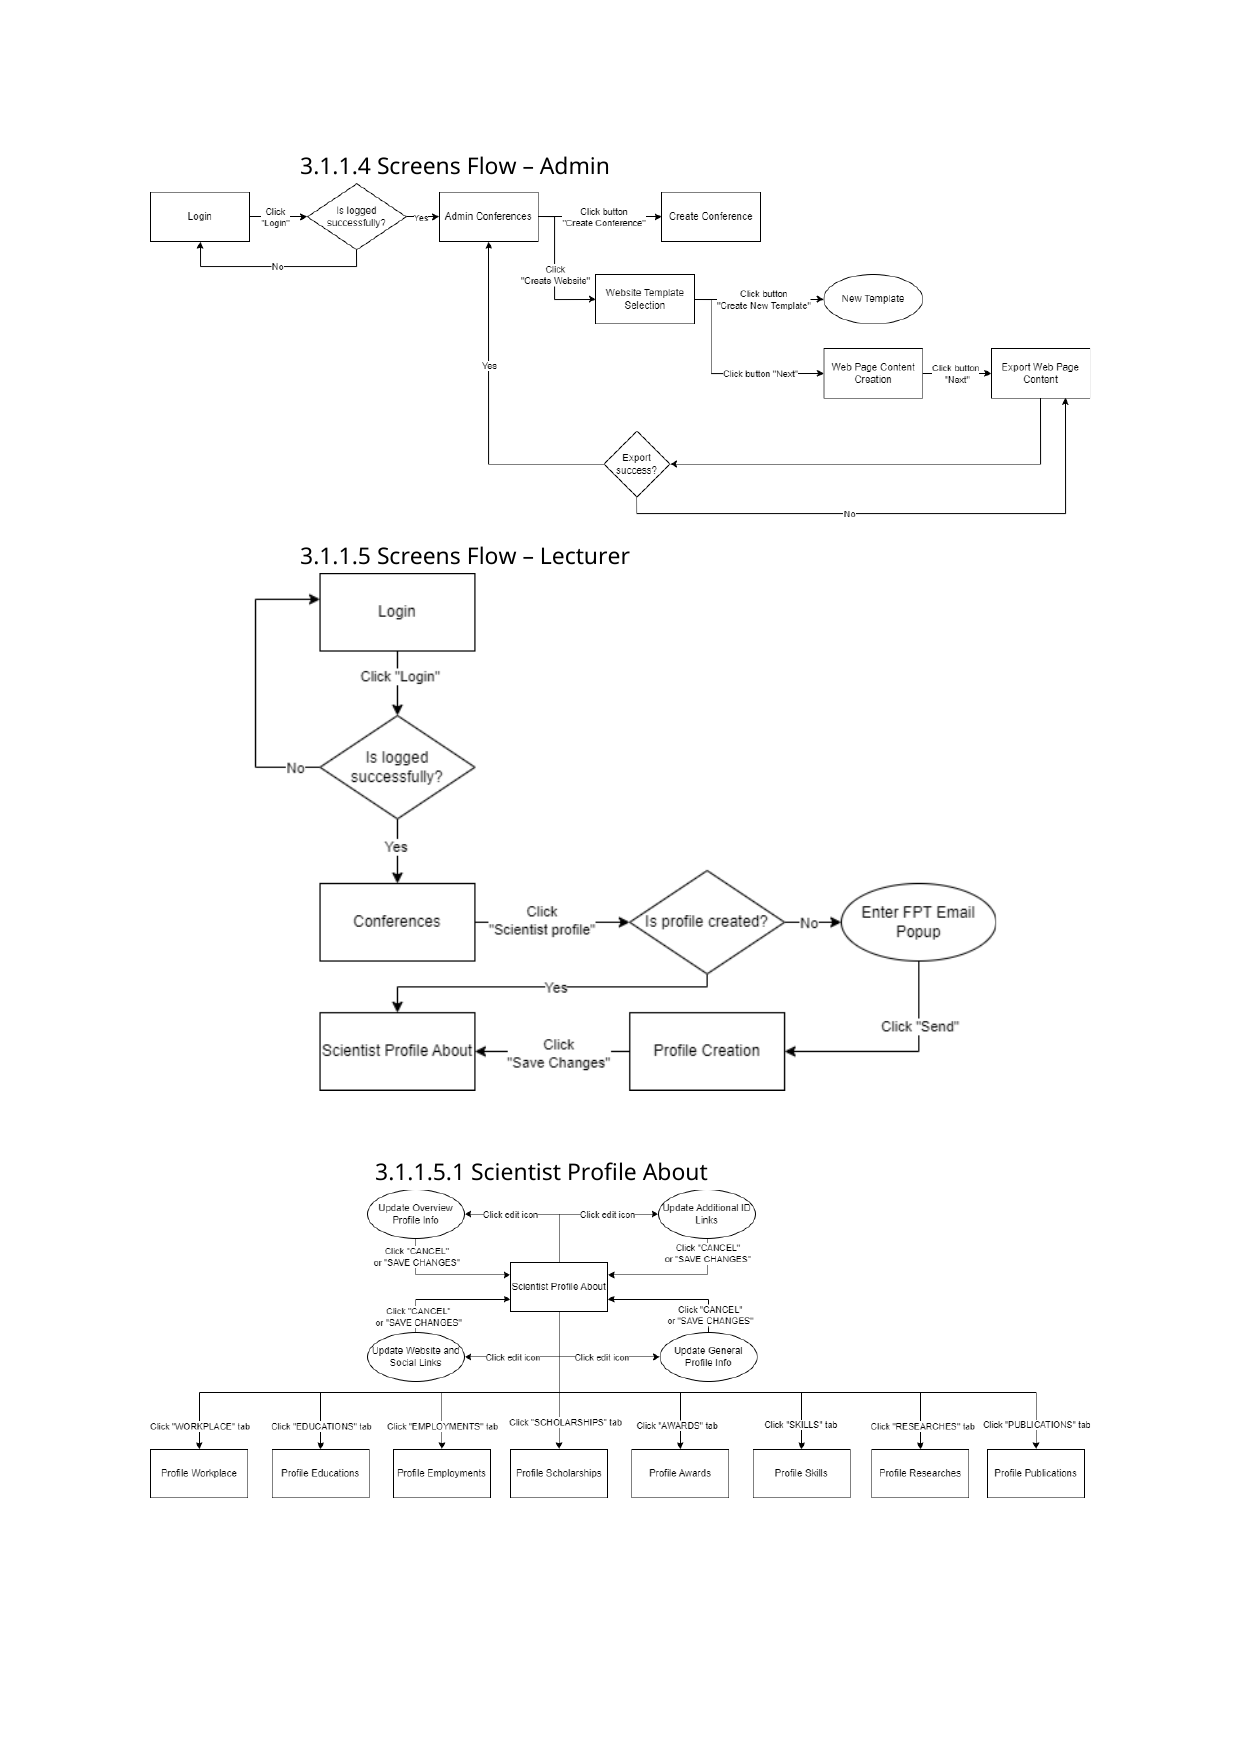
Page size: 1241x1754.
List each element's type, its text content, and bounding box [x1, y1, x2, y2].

subtitle 3.1.1.4 Screens Flow – Admin [150, 150, 1093, 181]
picture [246, 573, 997, 1091]
subtitle 3.1.1.5 Screens Flow – Lecturer [150, 539, 1093, 571]
picture [150, 1190, 1091, 1498]
picture [150, 183, 1091, 521]
subtitle 3.1.1.5.1 Scientist Profile About [300, 1156, 1093, 1187]
